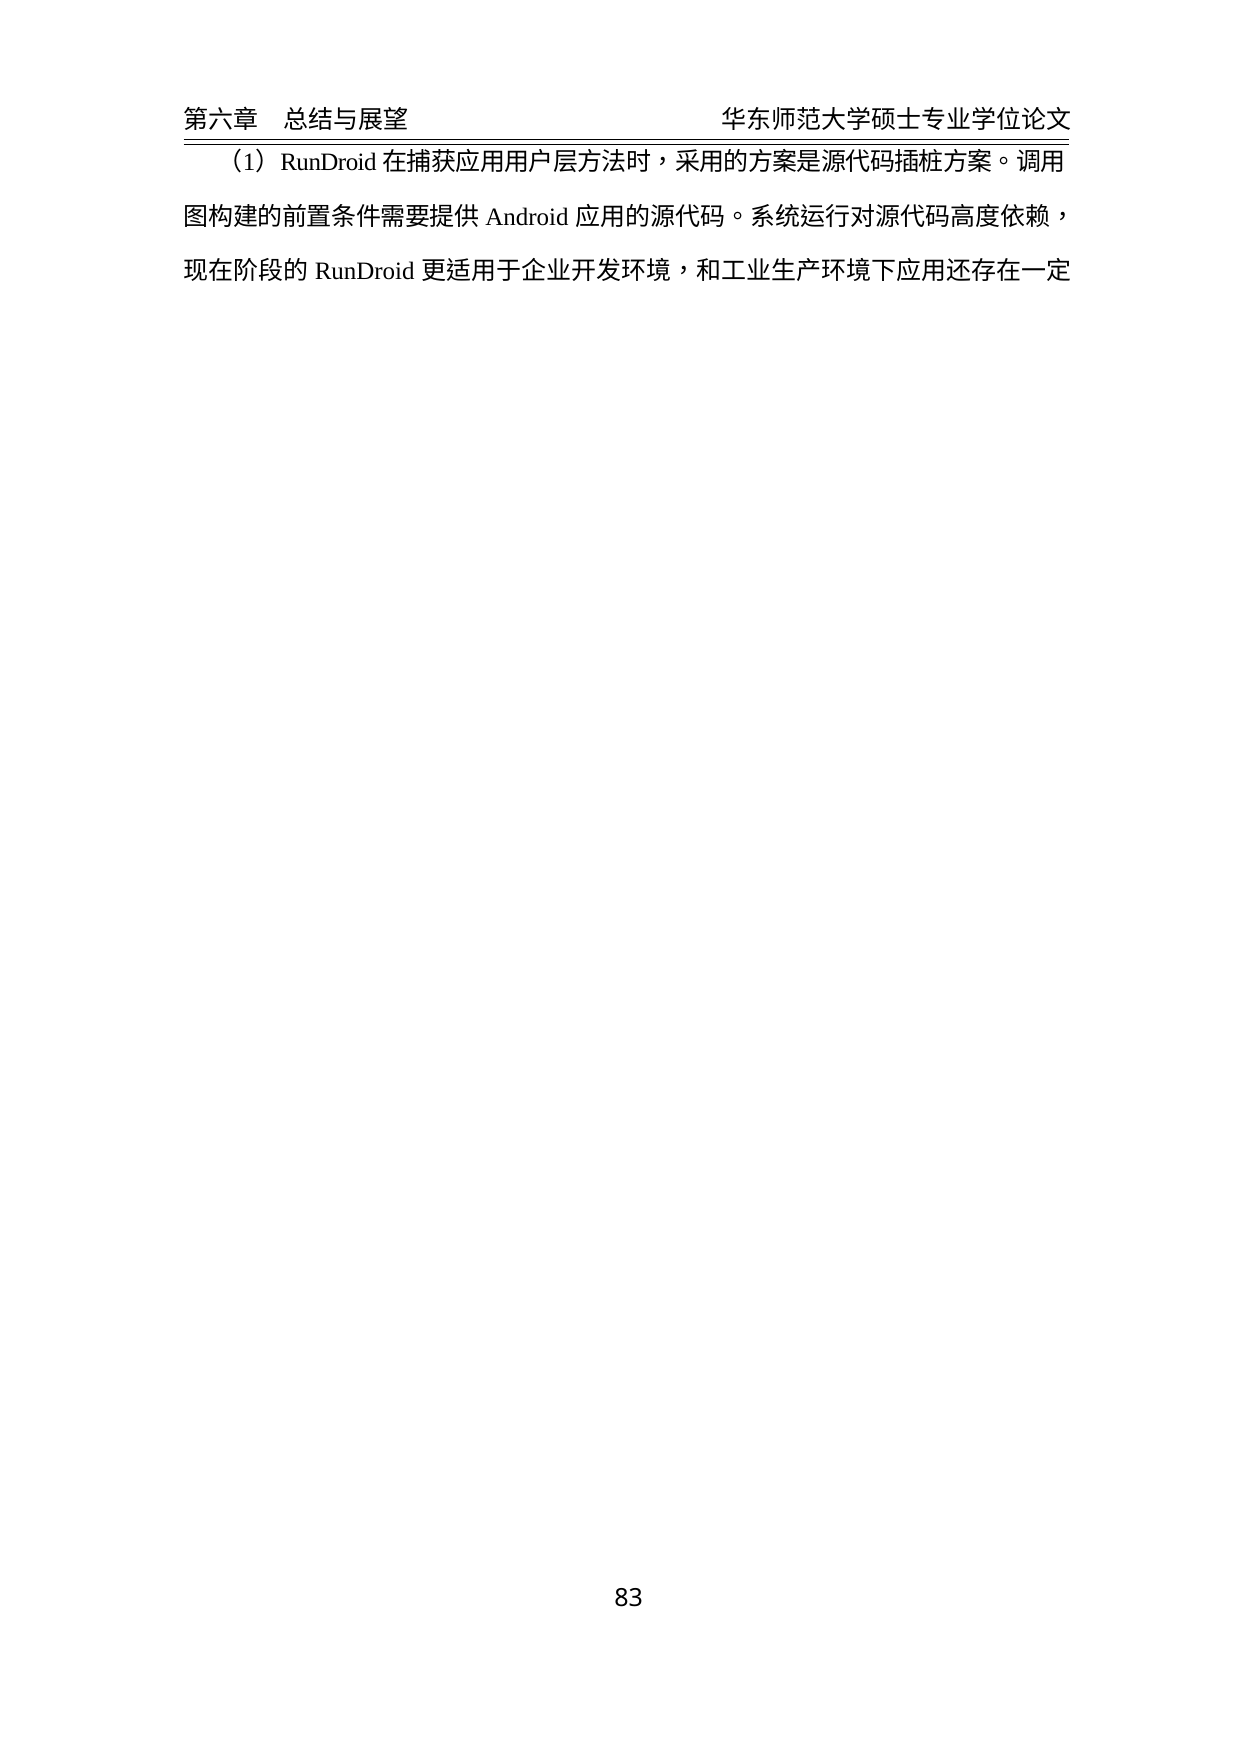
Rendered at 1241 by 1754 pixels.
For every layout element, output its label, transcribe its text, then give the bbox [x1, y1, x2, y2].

text （1）RunDroid 在捕获应用用户层方法时，采用的方案是源代码插桩方案。调用图构建的前置条件需要提供 Android 应用的源代码。系统运行对源代码高度依赖， 现在阶段的 RunDroid 更适用于企业开发环境，和工业生产环境下应用还存在一定 [184, 144, 1087, 287]
